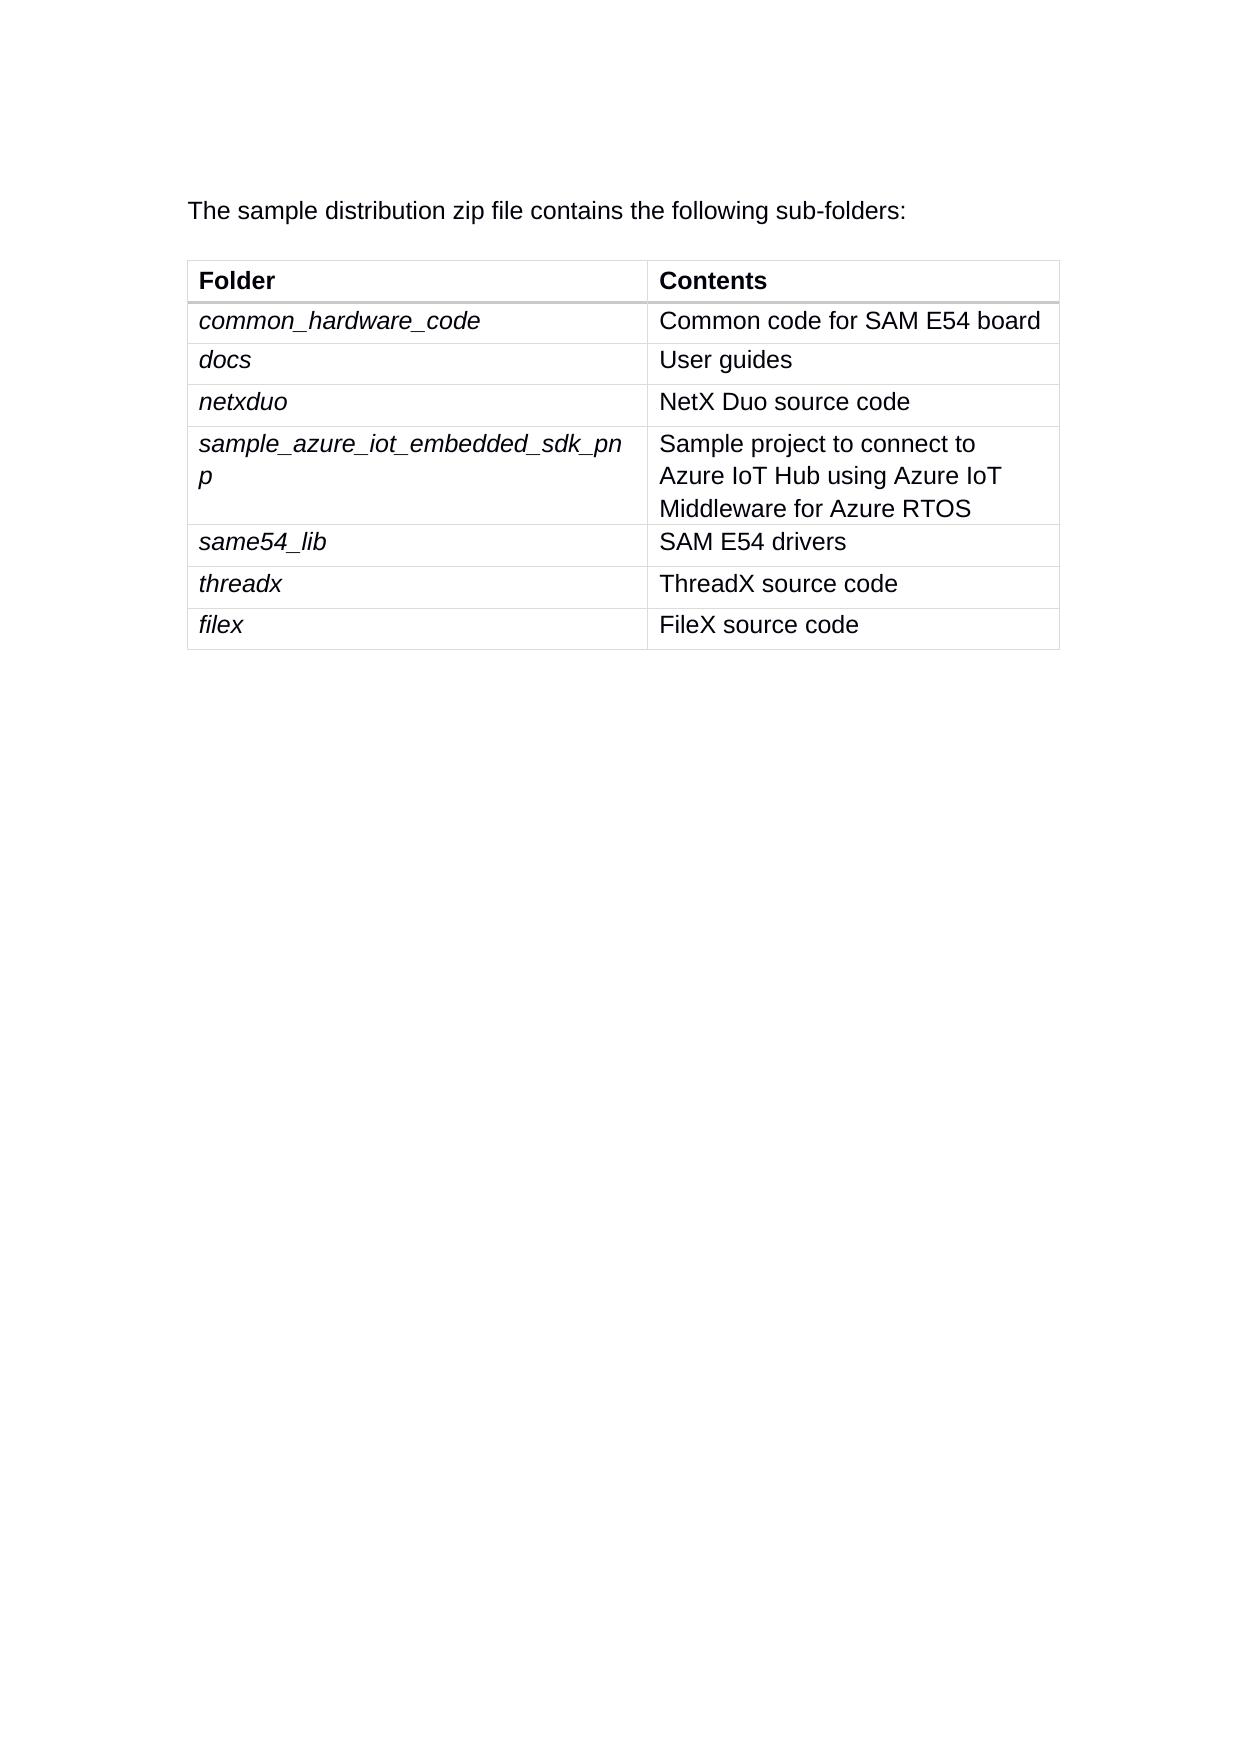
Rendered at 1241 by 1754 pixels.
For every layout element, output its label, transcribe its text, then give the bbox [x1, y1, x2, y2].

table_cell sample_azure_iot_embedded_sdk_pnp [188, 427, 647, 524]
table_cell NetX Duo source code [648, 385, 1059, 426]
table_header Folder [188, 261, 647, 301]
table_cell Sample project to connect to Azure IoT Hub using Azure IoT Middleware for Azure RTOS [648, 427, 1059, 524]
table_cell ThreadX source code [648, 567, 1059, 607]
table_header Contents [648, 261, 1059, 301]
table_cell SAM E54 drivers [648, 525, 1059, 566]
table_cell Common code for SAM E54 board [648, 304, 1059, 343]
table_cell threadx [188, 567, 647, 607]
table_cell common_hardware_code [188, 304, 647, 343]
table_cell docs [188, 344, 647, 384]
table_cell FileX source code [648, 609, 1059, 649]
table_cell filex [188, 609, 647, 649]
table_cell netxduo [188, 385, 647, 426]
table_cell User guides [648, 344, 1059, 384]
text The sample distribution zip file contains the following sub-folders: [187, 194, 1053, 227]
table_cell same54_lib [188, 525, 647, 566]
